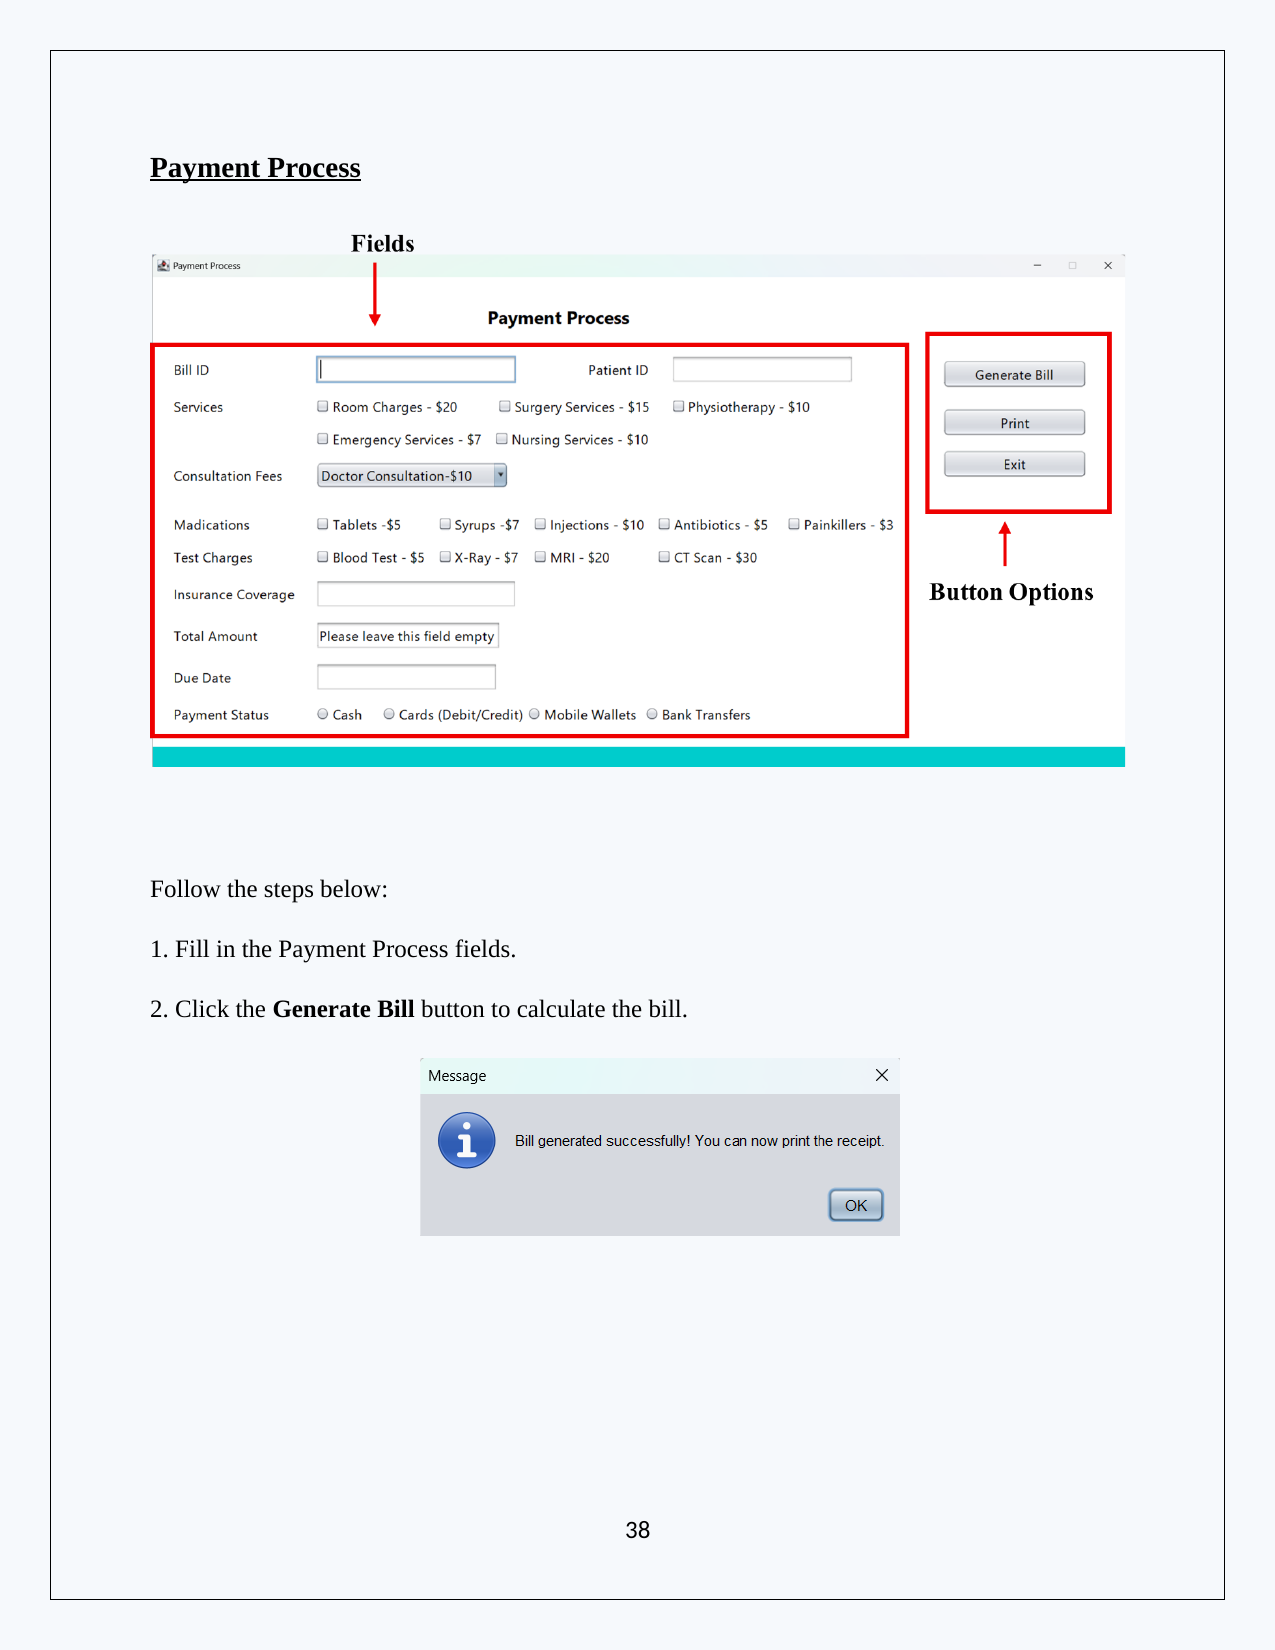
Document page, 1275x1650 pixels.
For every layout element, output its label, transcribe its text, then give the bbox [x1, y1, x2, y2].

picture [420, 1058, 900, 1236]
text Payment Process [150, 150, 1125, 183]
text Follow the steps below: [150, 874, 1125, 903]
text 2. Click the Generate Bill button to calculate the bill. [150, 994, 1125, 1022]
text 1. Fill in the Payment Process fields. [150, 934, 1125, 963]
picture [150, 217, 1125, 767]
